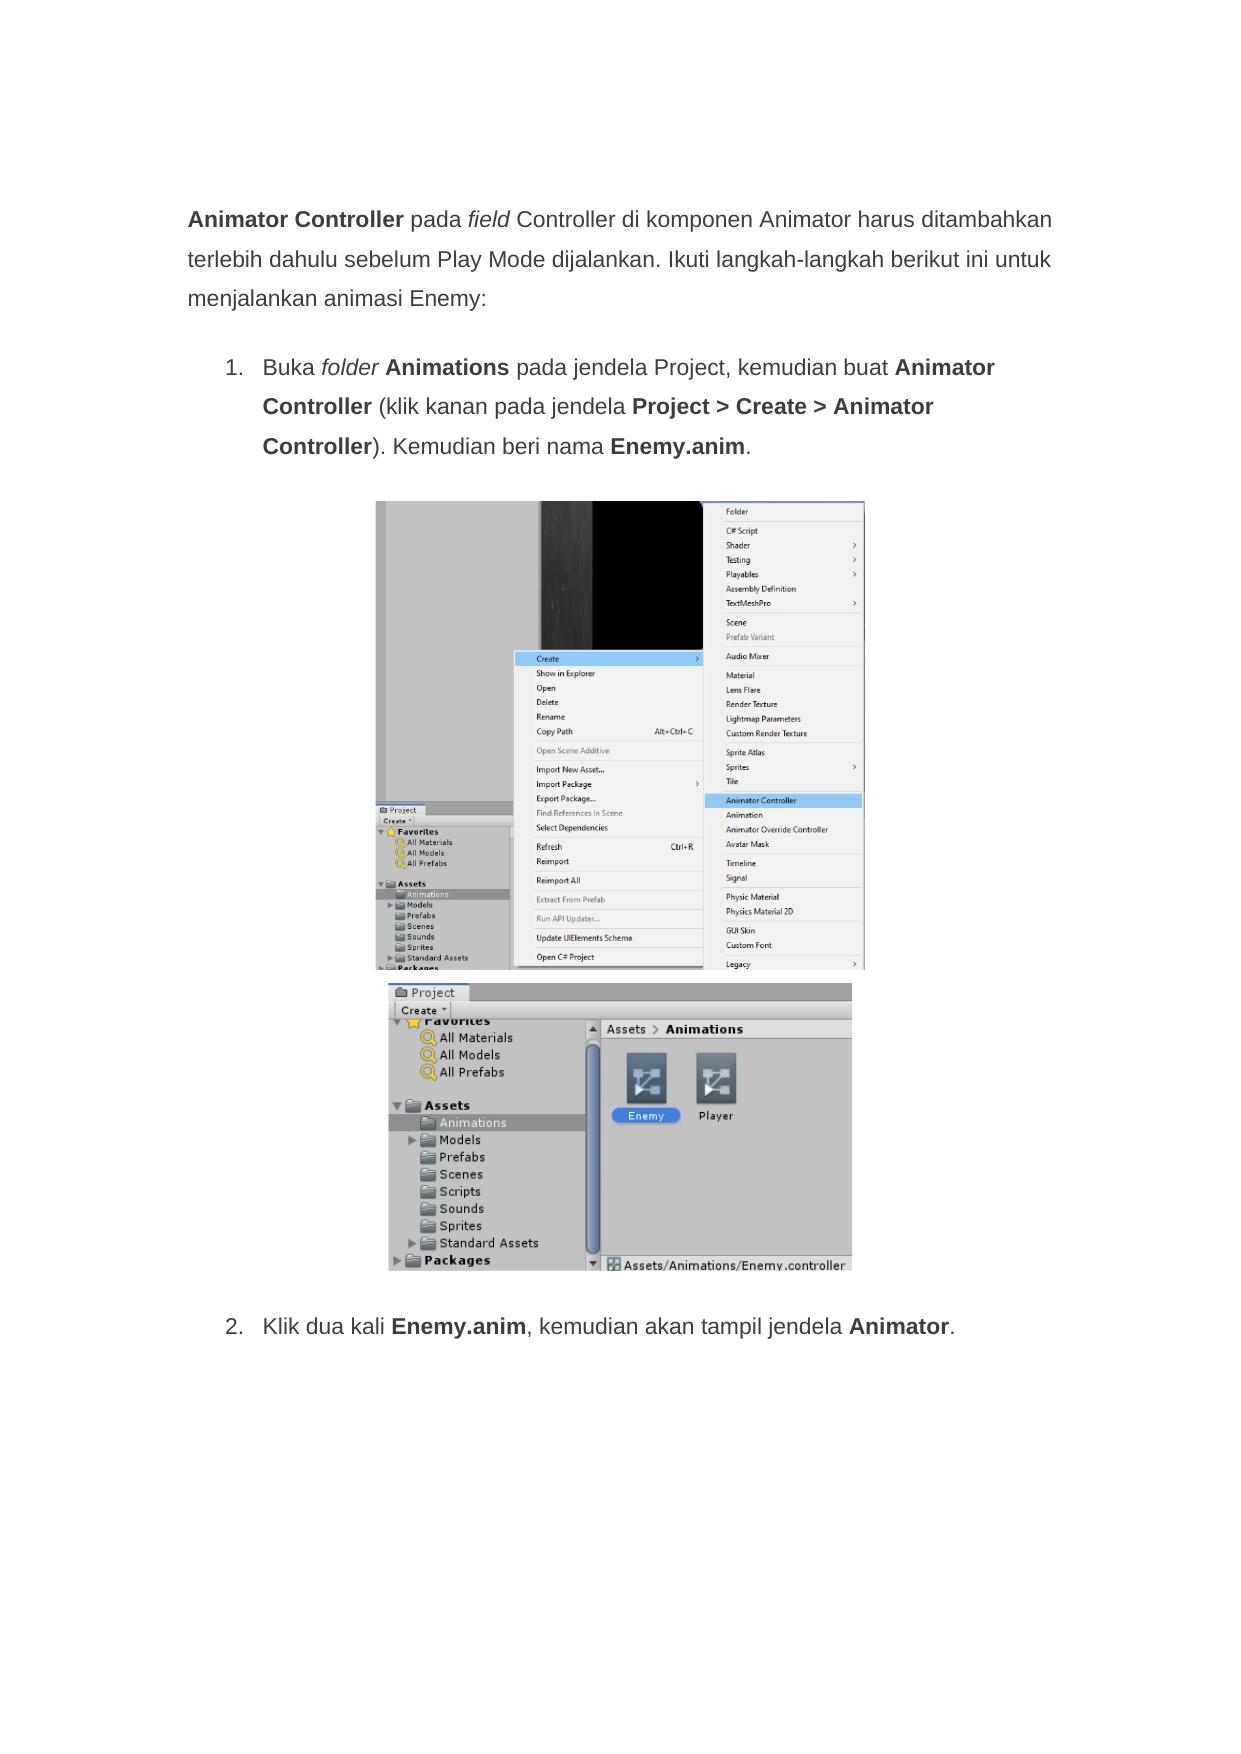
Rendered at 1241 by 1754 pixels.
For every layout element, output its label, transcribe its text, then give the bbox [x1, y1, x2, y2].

text Animator Controller pada field Controller di komponen Animator harus ditambahkan terlebih dahulu sebelum Play Mode dijalankan. Ikuti langkah-langkah berikut ini untuk menjalankan animasi Enemy: [187, 206, 1053, 311]
list Buka folder Animations pada jendela Project, kemudian buat Animator Controller (klik kanan pada jendela Project > Create > Animator Controller). Kemudian beri nama Enemy.anim. [225, 354, 1053, 459]
list Klik dua kali Enemy.anim, kemudian akan tampil jendela Animator. [225, 1313, 1053, 1339]
picture [375, 501, 865, 970]
picture [388, 983, 853, 1271]
